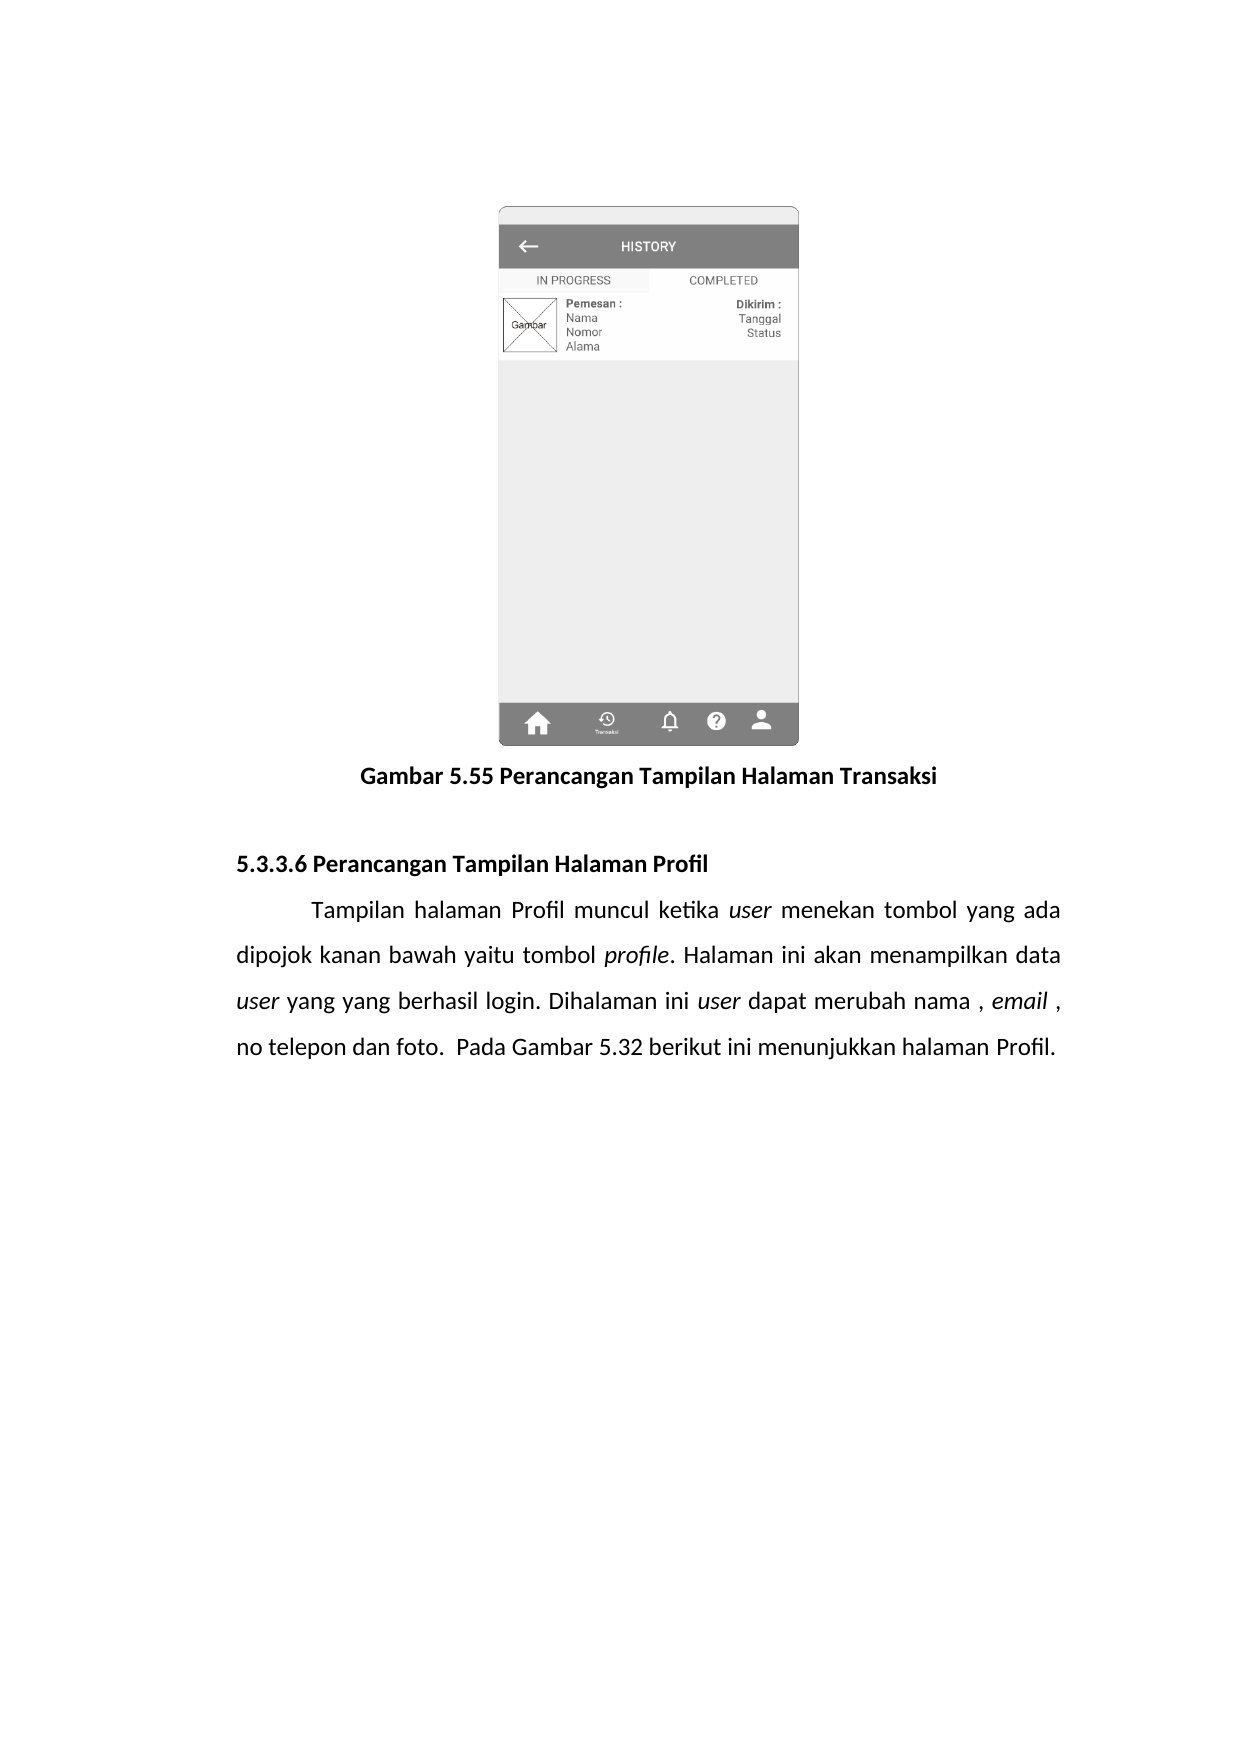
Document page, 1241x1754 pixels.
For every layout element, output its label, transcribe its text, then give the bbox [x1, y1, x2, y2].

text Tampilan halaman Profil muncul ketika user menekan tombol yang ada dipojok kanan bawah yaitu tombol profile. Halaman ini akan menampilkan data user yang yang berhasil login. Dihalaman ini user dapat merubah nama , email , no telepon dan foto. Pada Gambar 5.32 berikut ini menunjukkan halaman Profil. [236, 894, 1061, 1062]
picture [498, 206, 799, 746]
subtitle Gambar 5.55 Perancangan Tampilan Halaman Transaksi [236, 760, 1061, 791]
subtitle 5.3.3.6 Perancangan Tampilan Halaman Profil [236, 848, 1064, 879]
